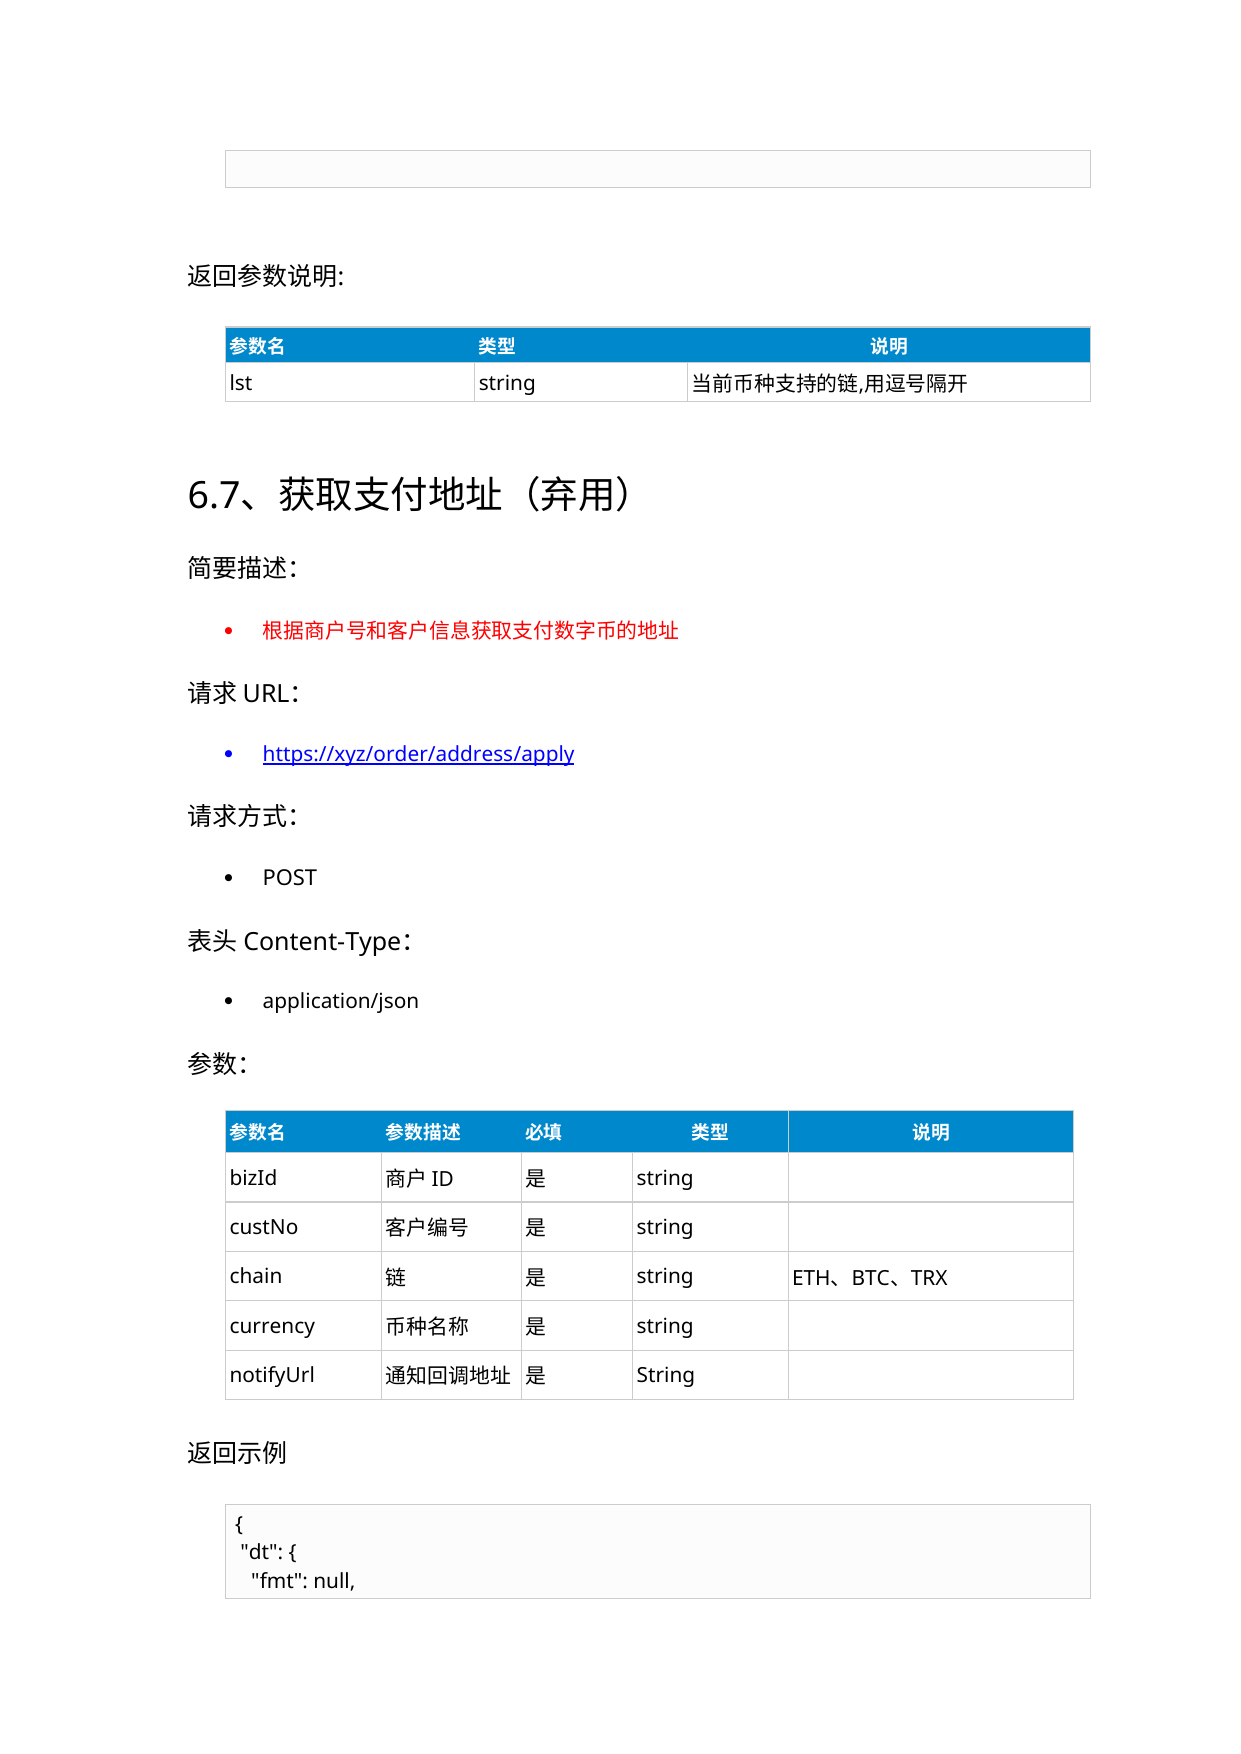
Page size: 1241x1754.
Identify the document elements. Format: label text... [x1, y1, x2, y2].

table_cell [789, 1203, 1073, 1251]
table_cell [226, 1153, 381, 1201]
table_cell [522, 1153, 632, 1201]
list https://xyz/order/address/apply [225, 739, 1053, 768]
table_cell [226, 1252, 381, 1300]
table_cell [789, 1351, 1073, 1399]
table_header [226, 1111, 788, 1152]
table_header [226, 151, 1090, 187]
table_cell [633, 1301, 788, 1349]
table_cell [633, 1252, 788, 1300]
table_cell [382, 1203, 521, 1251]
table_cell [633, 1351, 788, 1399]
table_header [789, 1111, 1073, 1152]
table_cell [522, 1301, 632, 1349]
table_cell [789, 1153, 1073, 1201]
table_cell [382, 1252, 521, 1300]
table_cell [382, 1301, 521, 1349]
text 请求URL： [187, 674, 1053, 710]
subtitle 6.7、获取支付地址（弃用） [187, 465, 1053, 520]
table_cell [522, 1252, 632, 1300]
list POST [225, 862, 1053, 892]
text 简要描述： [187, 549, 1053, 585]
text 表头 Content-Type： [187, 921, 1053, 957]
text 返回参数说明: [187, 256, 1053, 292]
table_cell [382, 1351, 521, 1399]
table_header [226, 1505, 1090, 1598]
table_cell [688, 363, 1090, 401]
text 返回示例 [187, 1434, 1053, 1470]
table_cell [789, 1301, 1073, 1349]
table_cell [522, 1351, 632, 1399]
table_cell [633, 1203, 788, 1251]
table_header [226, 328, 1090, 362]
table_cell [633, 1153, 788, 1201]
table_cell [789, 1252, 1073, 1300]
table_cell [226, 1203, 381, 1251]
text 请求方式： [187, 797, 1053, 833]
text 参数： [187, 1044, 1053, 1080]
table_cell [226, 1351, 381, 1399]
list application/json [225, 987, 1053, 1015]
list 根据商户号和客户信息获取支付数字币的地址 [225, 614, 1053, 644]
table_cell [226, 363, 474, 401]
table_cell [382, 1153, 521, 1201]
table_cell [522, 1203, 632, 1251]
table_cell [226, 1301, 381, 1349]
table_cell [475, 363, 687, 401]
